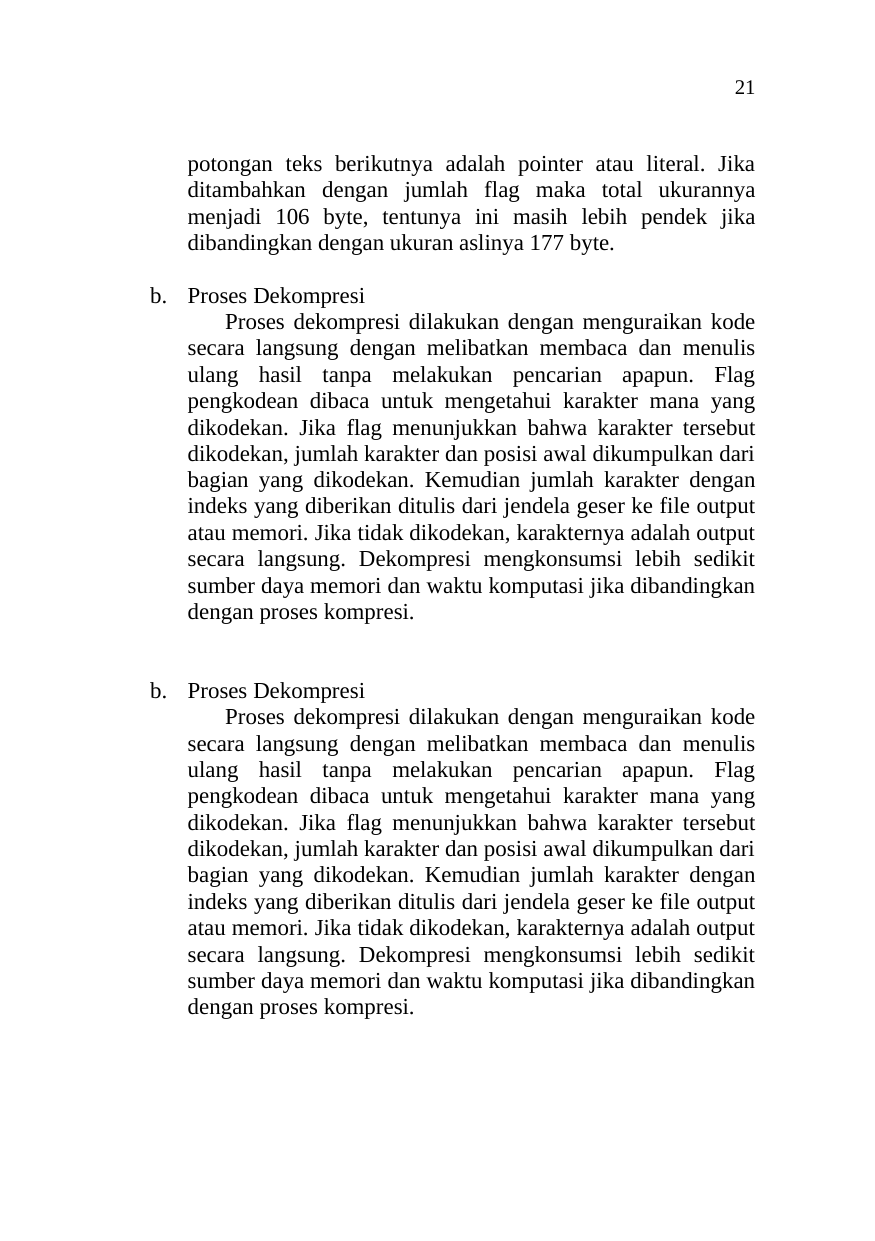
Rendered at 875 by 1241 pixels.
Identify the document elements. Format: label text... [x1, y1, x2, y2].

list Proses Dekompresi [150, 677, 756, 703]
list Proses dekompresi dilakukan dengan menguraikan kode secara langsung dengan melibatkan membaca dan menulis ulang hasil tanpa melakukan pencarian apapun. Flag pengkodean dibaca untuk mengetahui karakter mana yang dikodekan. Jika flag menunjukkan bahwa karakter tersebut dikodekan, jumlah karakter dan posisi awal dikumpulkan dari bagian yang dikodekan. Kemudian jumlah karakter dengan indeks yang diberikan ditulis dari jendela geser ke file output atau memori. Jika tidak dikodekan, karakternya adalah output secara langsung. Dekompresi mengkonsumsi lebih sedikit sumber daya memori dan waktu komputasi jika dibandingkan dengan proses kompresi. [187, 308, 756, 624]
list Proses dekompresi dilakukan dengan menguraikan kode secara langsung dengan melibatkan membaca dan menulis ulang hasil tanpa melakukan pencarian apapun. Flag pengkodean dibaca untuk mengetahui karakter mana yang dikodekan. Jika flag menunjukkan bahwa karakter tersebut dikodekan, jumlah karakter dan posisi awal dikumpulkan dari bagian yang dikodekan. Kemudian jumlah karakter dengan indeks yang diberikan ditulis dari jendela geser ke file output atau memori. Jika tidak dikodekan, karakternya adalah output secara langsung. Dekompresi mengkonsumsi lebih sedikit sumber daya memori dan waktu komputasi jika dibandingkan dengan proses kompresi. [187, 703, 756, 1020]
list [187, 150, 756, 255]
list Proses Dekompresi [150, 282, 756, 308]
